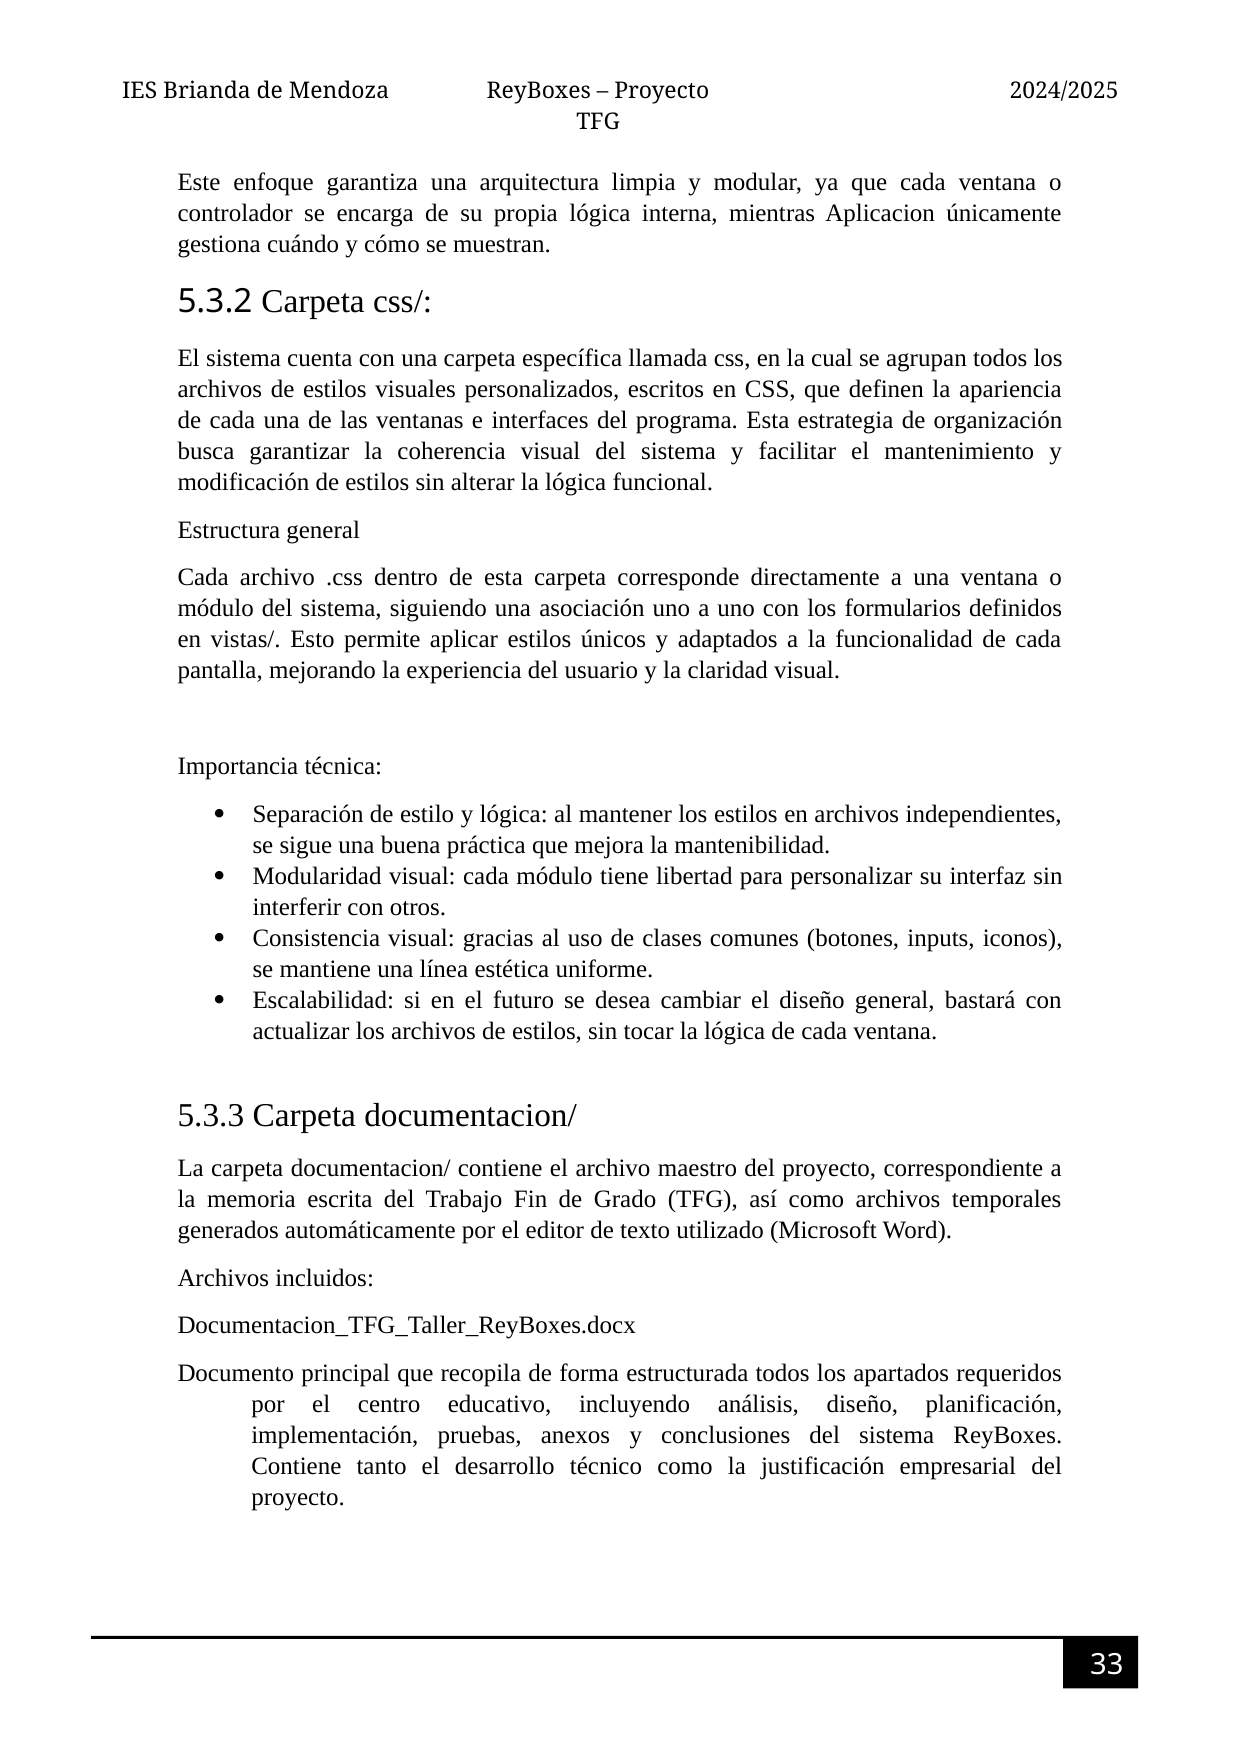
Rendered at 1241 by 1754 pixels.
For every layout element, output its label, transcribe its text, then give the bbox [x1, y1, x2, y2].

list Escalabilidad: si en el futuro se desea cambiar el diseño general, bastará con actualizar los archivos de estilos, sin tocar la lógica de cada ventana. [215, 985, 1063, 1045]
list Separación de estilo y lógica: al mantener los estilos en archivos independientes, se sigue una buena práctica que mejora la mantenibilidad. [215, 799, 1063, 858]
text Archivos incluidos: [177, 1263, 1063, 1291]
text 5.3.2 Carpeta css/: [177, 277, 1063, 323]
text El sistema cuenta con una carpeta específica llamada css, en la cual se agrupan todos los archivos de estilos visuales personalizados, escritos en CSS, que definen la apariencia de cada una de las ventanas e interfaces del programa. Esta estrategia de organización busca garantizar la coherencia visual del sistema y facilitar el mantenimiento y modificación de estilos sin alterar la lógica funcional. [177, 343, 1063, 496]
text 5.3.3 Carpeta documentacion/ [177, 1095, 1063, 1133]
list Modularidad visual: cada módulo tiene libertad para personalizar su interfaz sin interferir con otros. [215, 861, 1063, 921]
text Este enfoque garantiza una arquitectura limpia y modular, ya que cada ventana o controlador se encarga de su propia lógica interna, mientras Aplicacion únicamente gestiona cuándo y cómo se muestran. [177, 167, 1063, 258]
list Consistencia visual: gracias al uso de clases comunes (botones, inputs, iconos), se mantiene una línea estética uniforme. [215, 923, 1063, 983]
text La carpeta documentacion/ contiene el archivo maestro del proyecto, correspondiente a la memoria escrita del Trabajo Fin de Grado (TFG), así como archivos temporales generados automáticamente por el editor de texto utilizado (Microsoft Word). [177, 1153, 1063, 1244]
text Documentacion_TFG_Taller_ReyBoxes.docx [177, 1310, 1063, 1339]
text Estructura general [177, 515, 1063, 543]
text Importancia técnica: [177, 751, 1063, 780]
text Cada archivo .css dentro de esta carpeta corresponde directamente a una ventana o módulo del sistema, siguiendo una asociación uno a uno con los formularios definidos en vistas/. Esto permite aplicar estilos únicos y adaptados a la funcionalidad de cada pantalla, mejorando la experiencia del usuario y la claridad visual. [177, 562, 1063, 684]
text Documento principal que recopila de forma estructurada todos los apartados requeridos por el centro educativo, incluyendo análisis, diseño, planificación, implementación, pruebas, anexos y conclusiones del sistema ReyBoxes. Contiene tanto el desarrollo técnico como la justificación empresarial del proyecto. [177, 1358, 1063, 1511]
